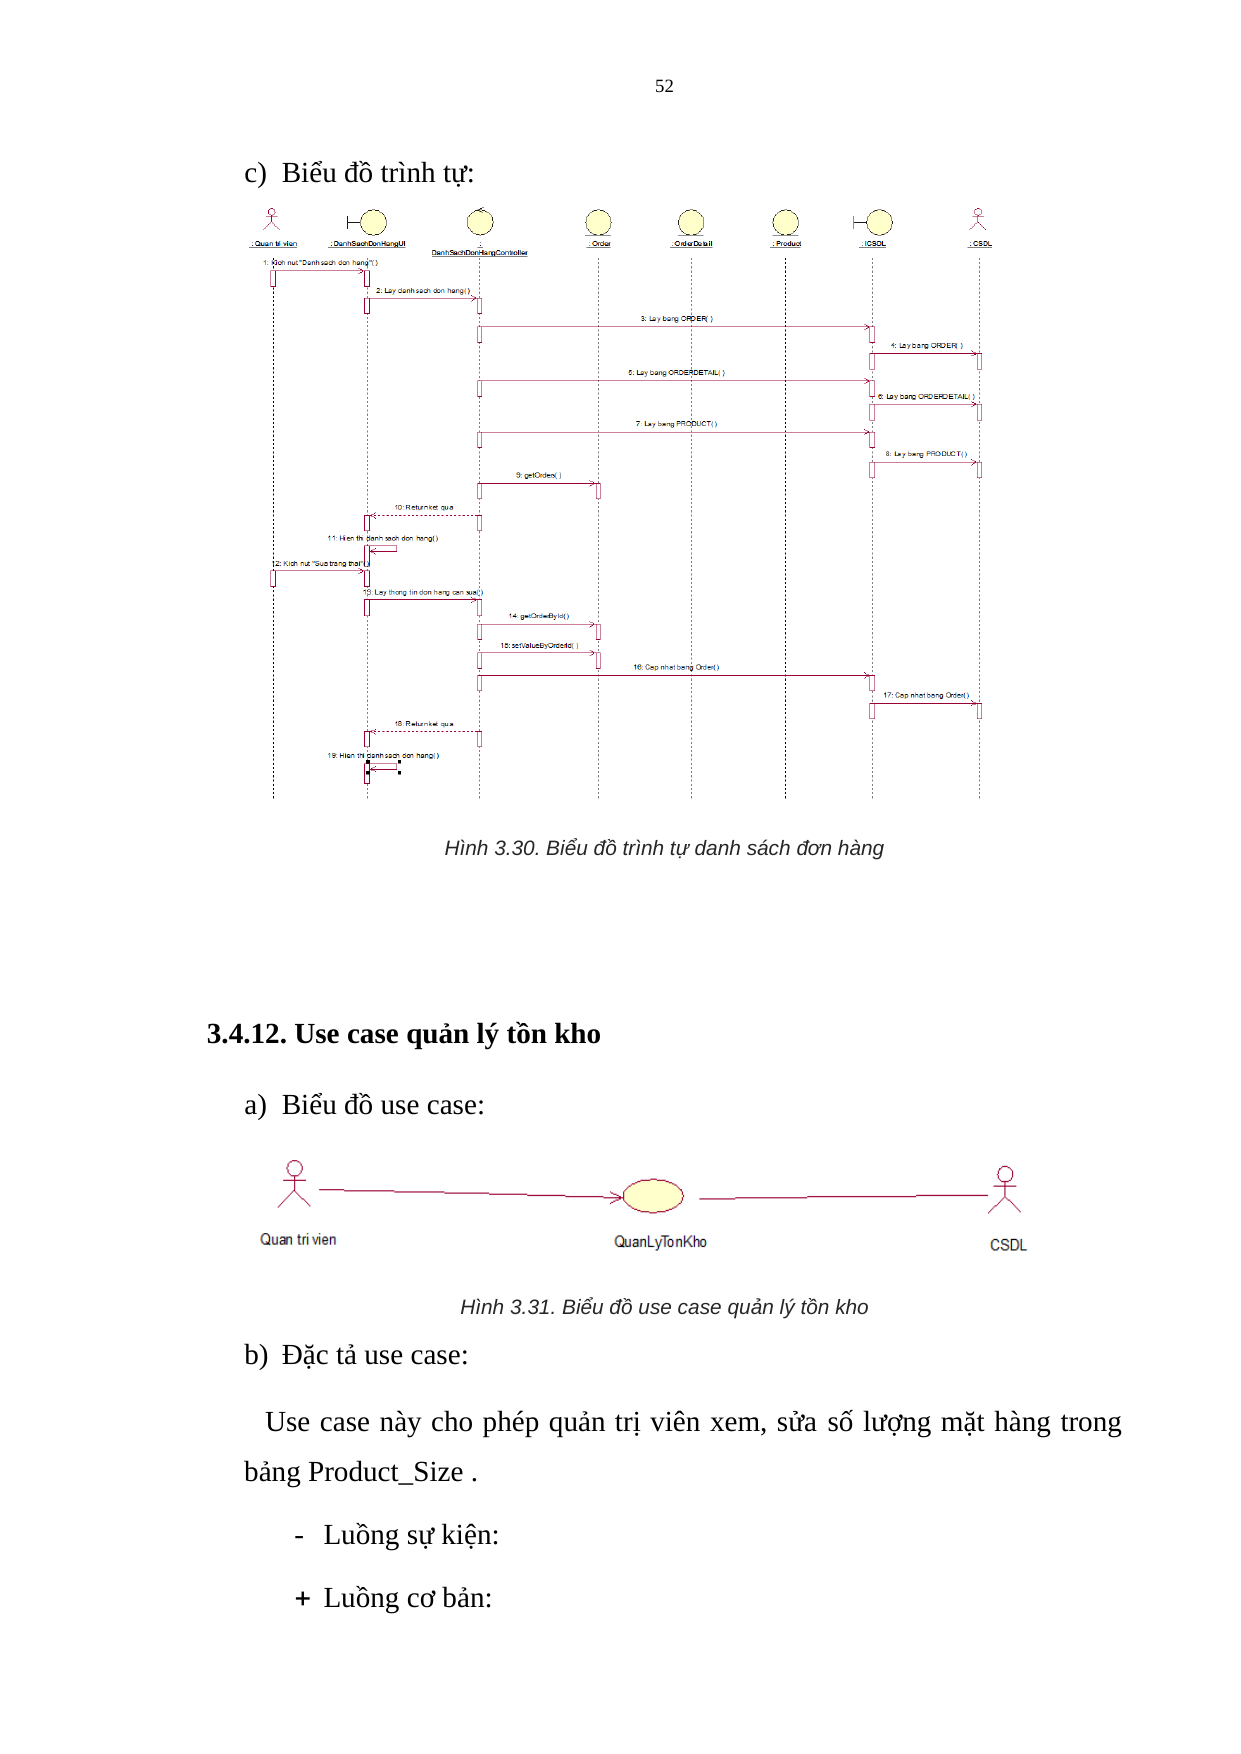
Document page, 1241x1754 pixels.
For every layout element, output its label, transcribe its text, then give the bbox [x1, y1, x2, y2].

list Biểu đồ use case: [244, 1087, 1122, 1121]
list Luồng cơ bản: [294, 1580, 1122, 1613]
list Đặc tả use case: [244, 1337, 1122, 1371]
text Hình 3.31. Biểu đồ use case quản lý tồn kho [207, 1294, 1122, 1318]
subtitle Use case quản lý tồn kho [207, 1017, 1122, 1050]
picture [244, 1137, 1060, 1261]
text Hình 3.30. Biểu đồ trình tự danh sách đơn hàng [207, 836, 1122, 860]
list Luồng sự kiện: [294, 1517, 1122, 1551]
text Use case này cho phép quản trị viên xem, sửa số lượng mặt hàng trong bảng Product_Size . [244, 1404, 1122, 1488]
picture [244, 205, 1077, 803]
list Biểu đồ trình tự: [244, 155, 1122, 188]
